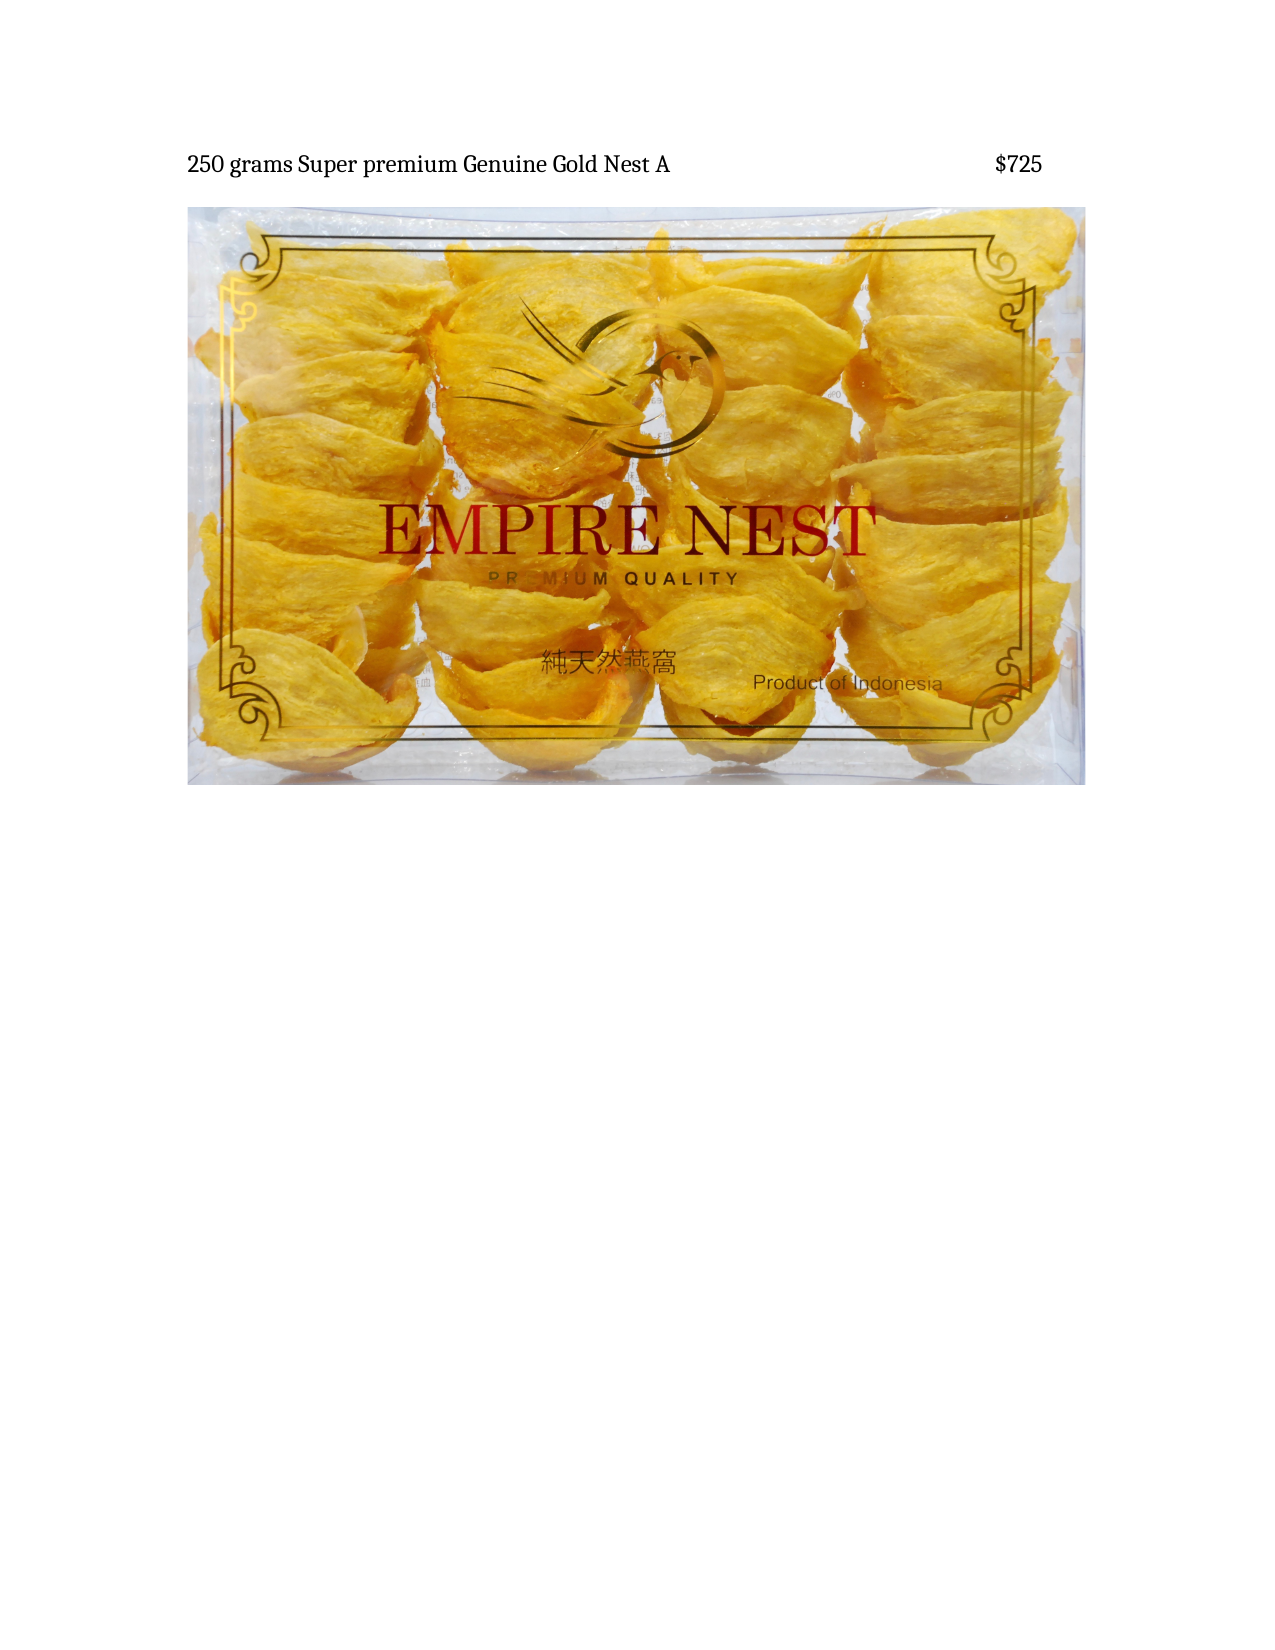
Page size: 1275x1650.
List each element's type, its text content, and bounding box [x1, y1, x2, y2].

text 250 grams Super premium Genuine Gold Nest A $725 [187, 150, 1087, 179]
picture [187, 207, 1086, 785]
